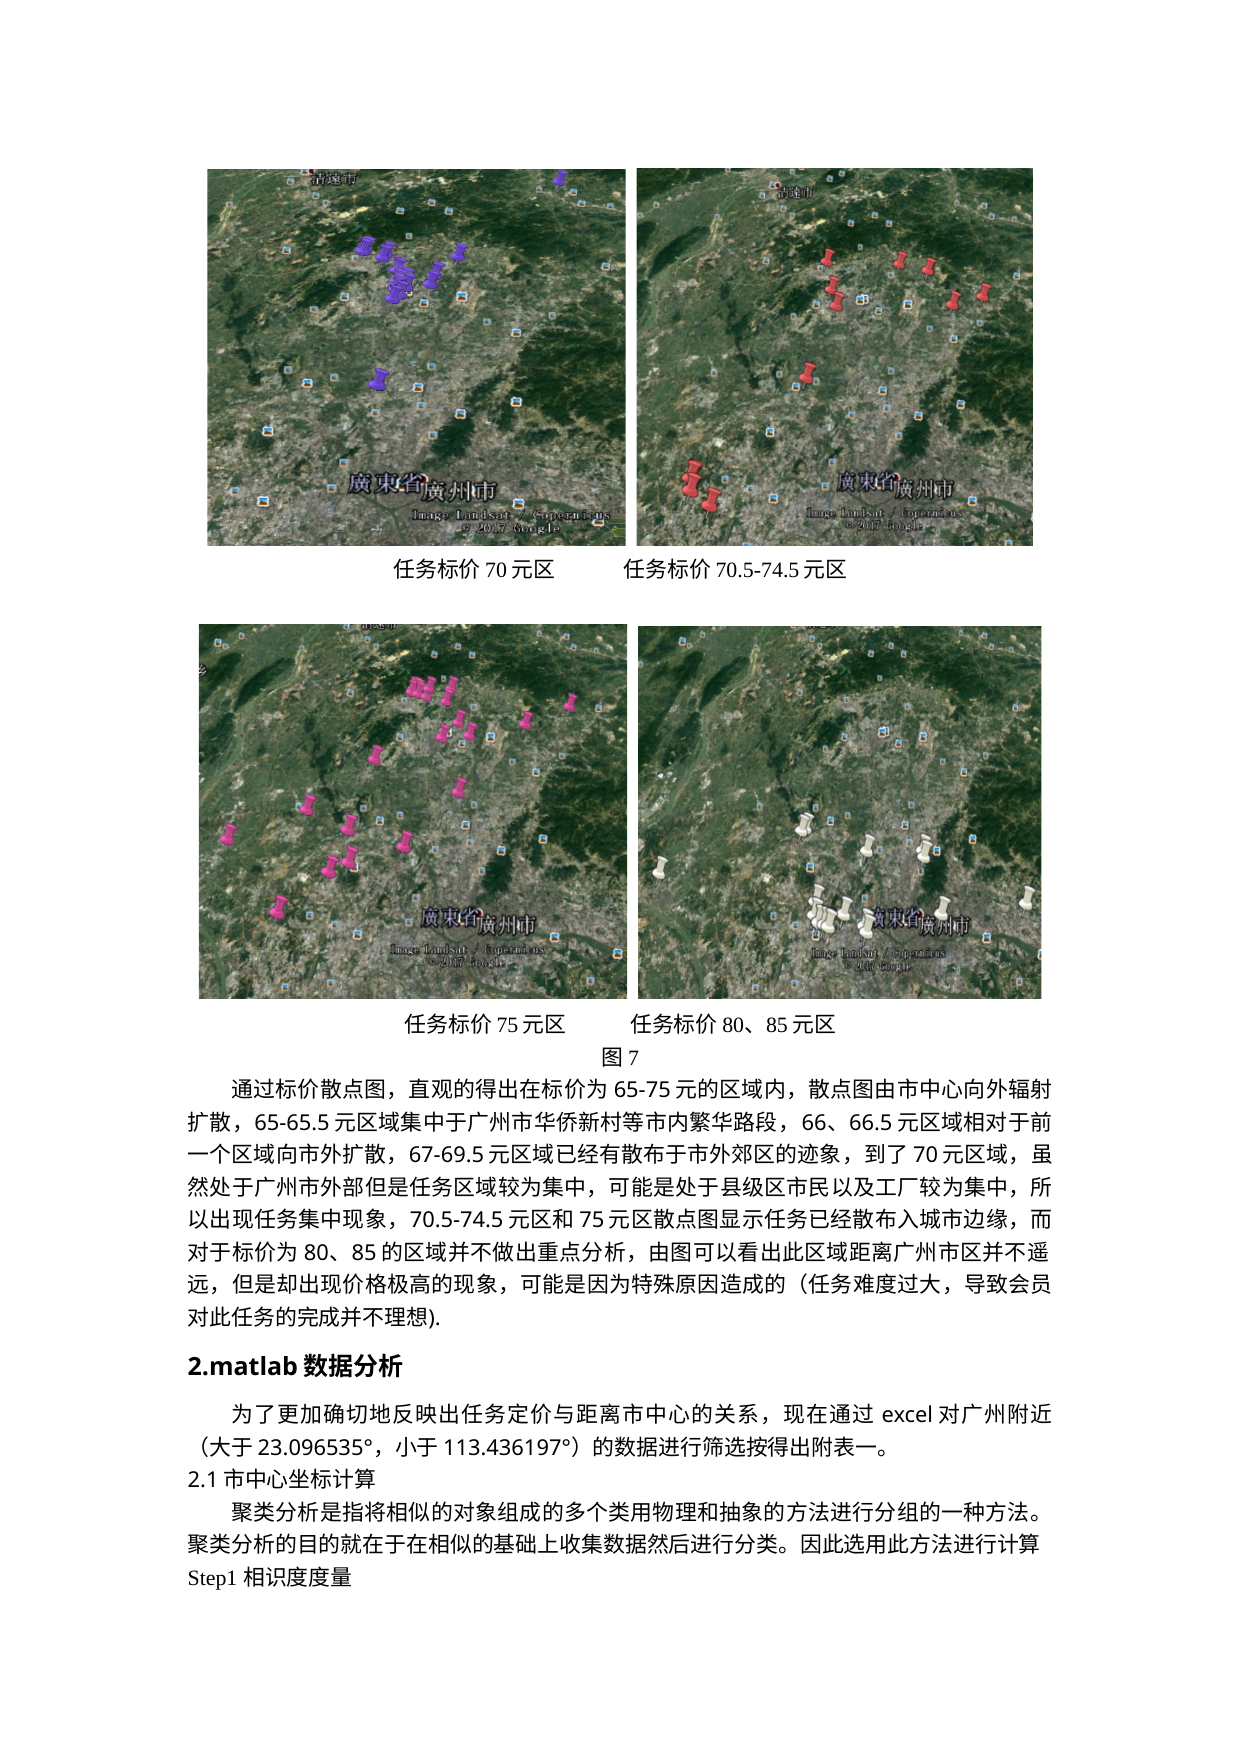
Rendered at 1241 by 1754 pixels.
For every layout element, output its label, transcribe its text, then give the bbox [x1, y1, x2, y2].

text 2.1市中心坐标计算 [187, 1462, 1053, 1494]
text 任务标价70元区 任务标价70.5-74.5元区 [187, 552, 1053, 584]
text 聚类分析是指将相似的对象组成的多个类用物理和抽象的方法进行分组的一种方法。聚类分析的目的就在于在相似的基础上收集数据然后进行分类。因此选用此方法进行计算 [187, 1494, 1053, 1559]
picture [638, 626, 1042, 999]
text 任务标价75元区 任务标价80、85元区 [187, 1007, 1053, 1039]
text 图7 [187, 1039, 1053, 1072]
picture [207, 169, 626, 546]
text Step1 相识度度量 [187, 1559, 1053, 1592]
text 为了更加确切地反映出任务定价与距离市中心的关系，现在通过excel对广州附近（大于23.096535°，小于113.436197°）的数据进行筛选按得出附表一。 [187, 1397, 1053, 1462]
picture [636, 168, 1033, 546]
text 2.matlab数据分析 [187, 1332, 1053, 1397]
text 通过标价散点图，直观的得出在标价为65-75元的区域内，散点图由市中心向外辐射扩散，65-65.5元区域集中于广州市华侨新村等市内繁华路段，66、66.5元区域相对于前一个区域向市外扩散，67-69.5元区域已经有散布于市外郊区的迹象，到了70元区域，虽然处于广州市外部但是任务区域较为集中，可能是处于县级区市民以及工厂较为集中，所以出现任务集中现象，70.5-74.5元区和75元区散点图显示任务已经散布入城市边缘，而对于标价为80、85的区域并不做出重点分析，由图可以看出此区域距离广州市区并不遥远，但是却出现价格极高的现象，可能是因为特殊原因造成的（任务难度过大，导致会员对此任务的完成并不理想). [187, 1072, 1053, 1332]
picture [198, 624, 628, 999]
